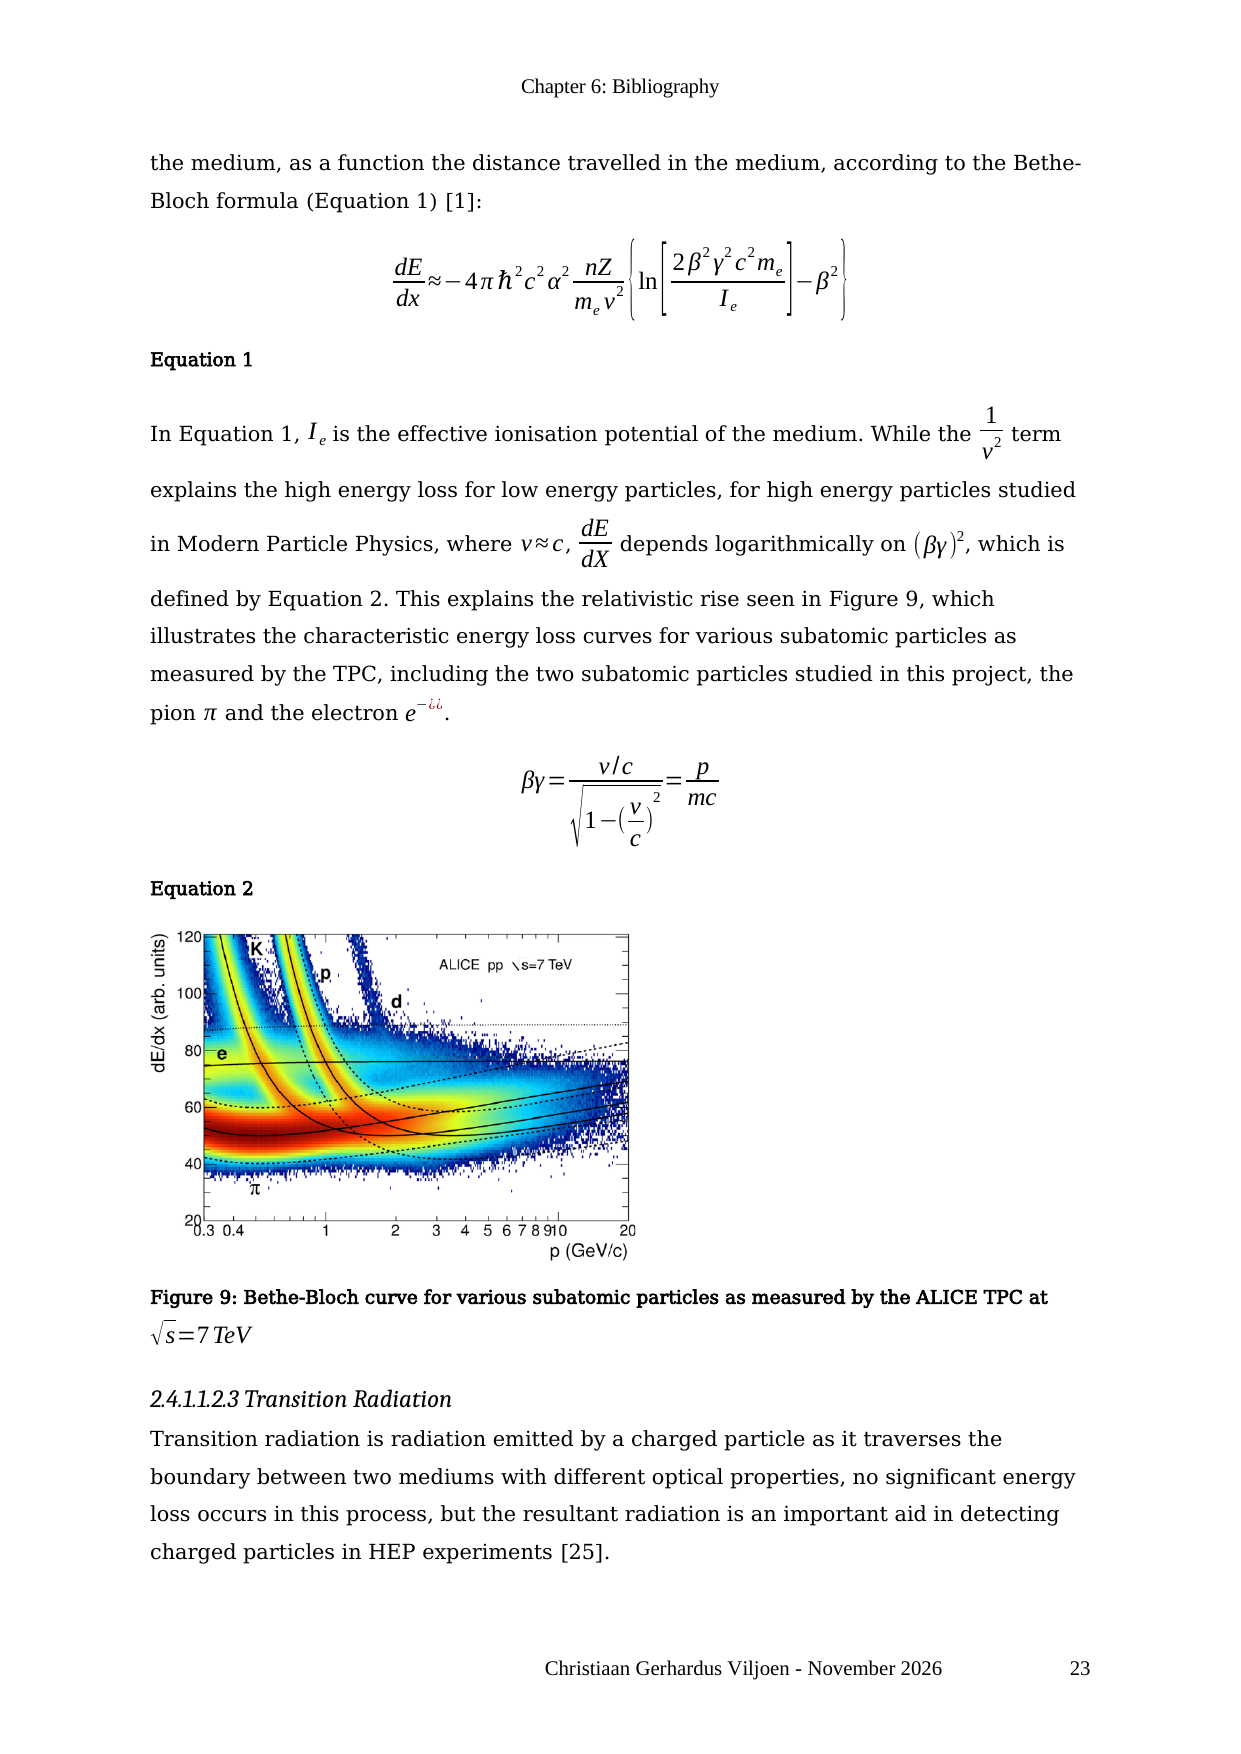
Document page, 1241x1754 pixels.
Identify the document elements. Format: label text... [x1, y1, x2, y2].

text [150, 150, 1090, 212]
text In Equation 1, is the effective ionisation potential of the medium. While the term explains the high energy loss for low energy particles, for high energy particles studied in Modern Particle Physics, where , depends logarithmically on , which is defined by Equation 2. This explains the relativistic rise seen in Figure 9, which illustrates the characteristic energy loss curves for various subatomic particles as measured by the TPC, including the two subatomic particles studied in this project, the pion and the electron . [150, 402, 1090, 727]
text Figure 9: Bethe-Bloch curve for various subatomic particles as measured by the ALICE TPC at [150, 1285, 1090, 1349]
picture [150, 931, 636, 1261]
text Equation [150, 347, 1090, 370]
text Transition radiation is radiation emitted by a charged particle as it traverses the boundary between two mediums with different optical properties, no significant energy loss occurs in this process, but the resultant radiation is an important aid in detecting charged particles in HEP experiments . [150, 1426, 1090, 1564]
subtitle Transition Radiation [150, 1385, 1090, 1414]
text Equation [150, 876, 1090, 899]
